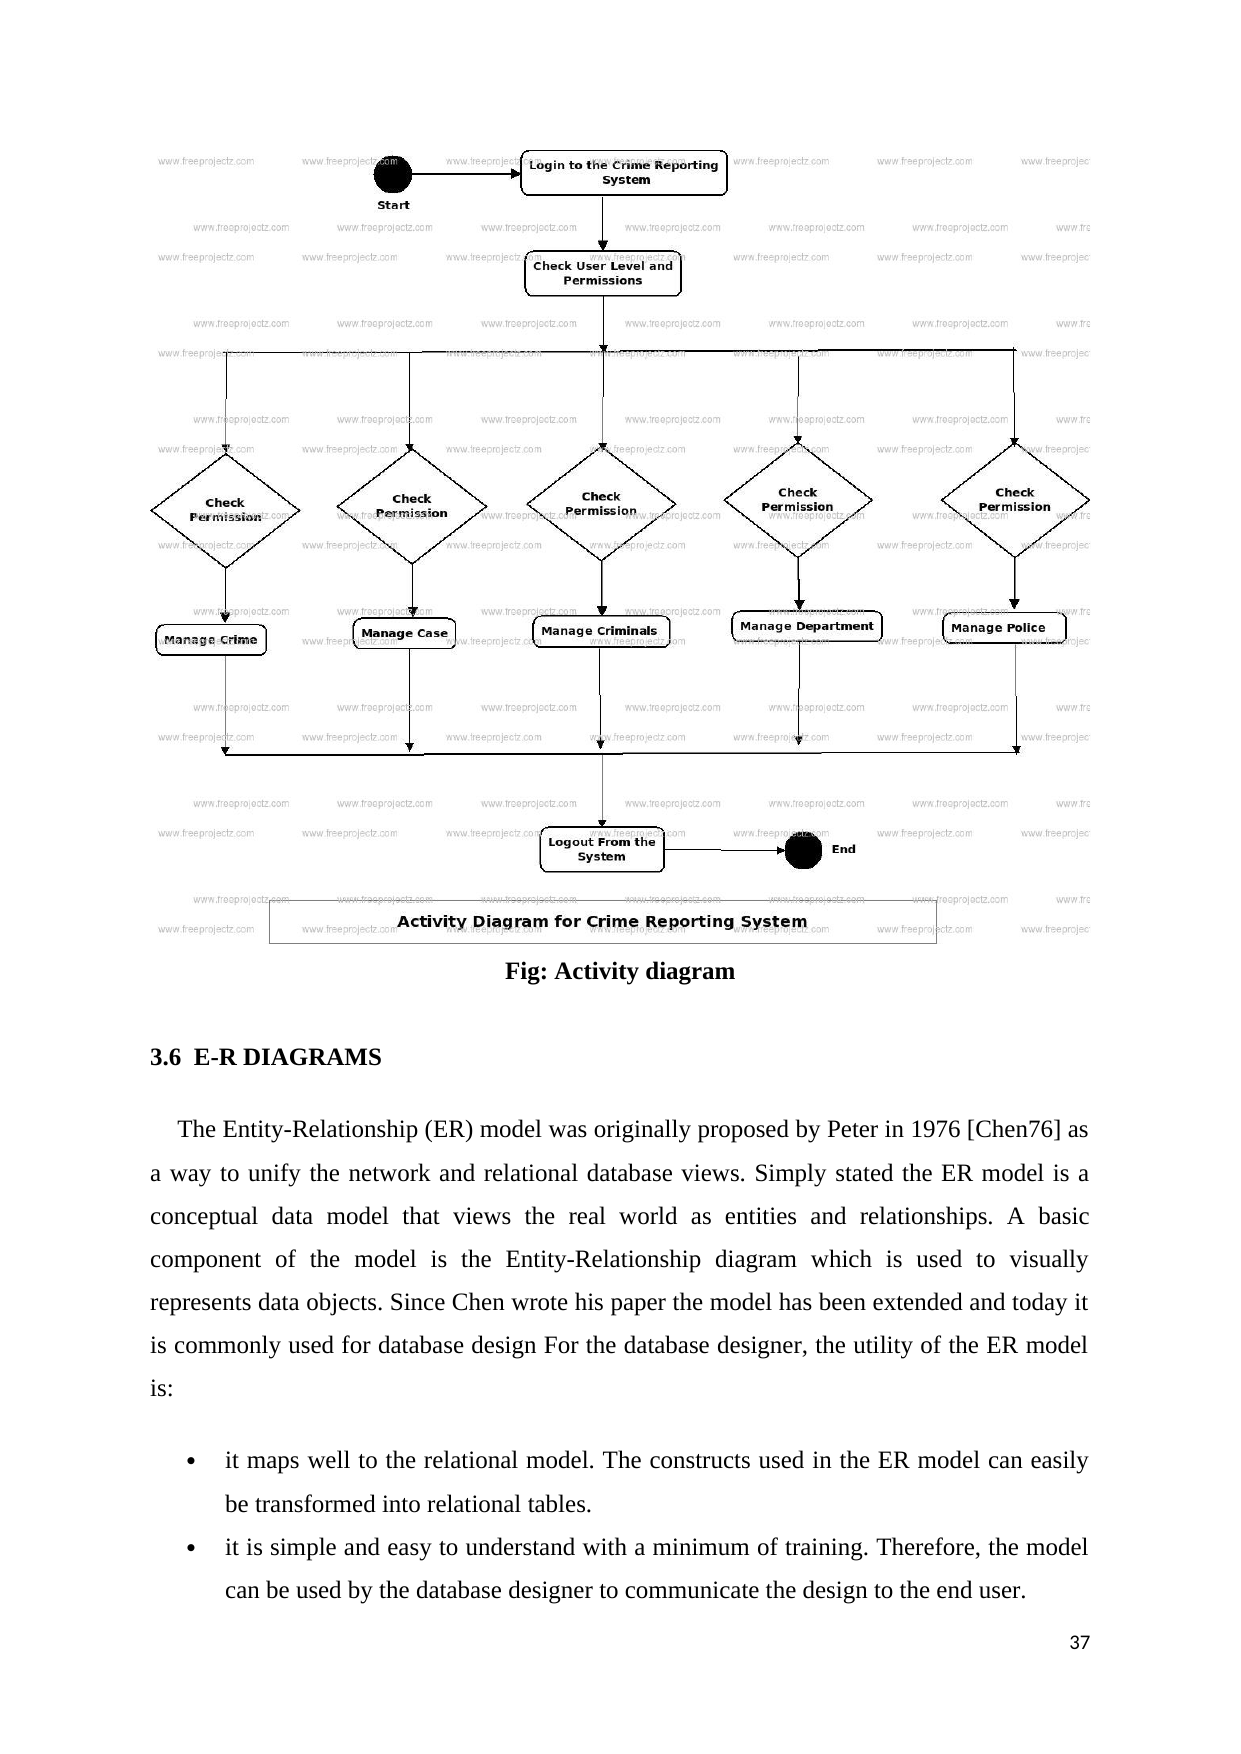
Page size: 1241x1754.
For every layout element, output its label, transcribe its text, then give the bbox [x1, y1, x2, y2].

list it maps well to the relational model. The constructs used in the ER model can easily be transformed into relational tables. [187, 1446, 1090, 1517]
text 3.6 E-R DIAGRAMS [150, 1042, 1090, 1071]
list it is simple and easy to understand with a minimum of training. Therefore, the model can be used by the database designer to communicate the design to the end user. [187, 1532, 1090, 1604]
picture [150, 150, 1091, 944]
text The Entity-Relationship (ER) model was originally proposed by Peter in 1976 [Chen76] as a way to unify the network and relational database views. Simply stated the ER model is a conceptual data model that views the real world as entities and relationships. A basic component of the model is the Entity-Relationship diagram which is used to visually represents data objects. Since Chen wrote his paper the model has been extended and today it is commonly used for database design For the database designer, the utility of the ER model is: [150, 1114, 1090, 1402]
text Fig: Activity diagram [150, 956, 1090, 985]
